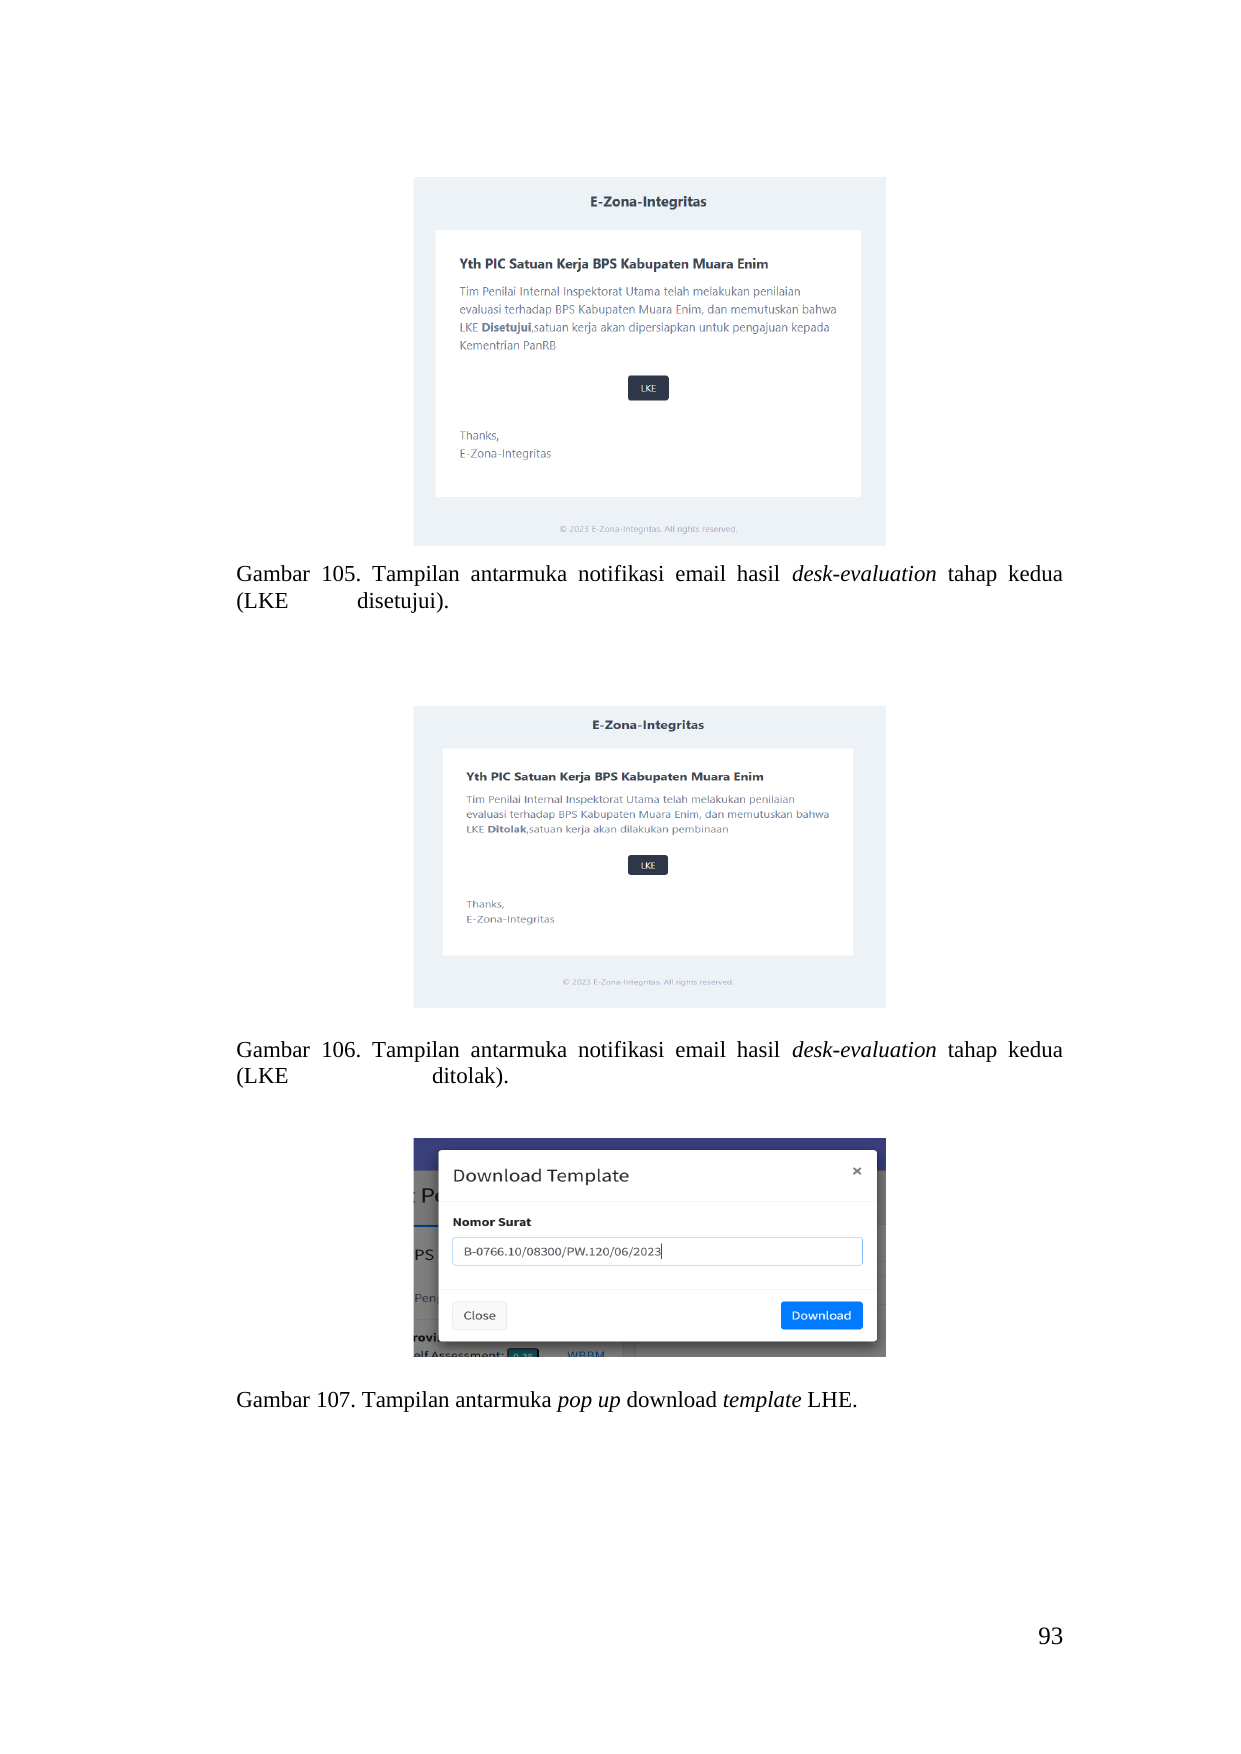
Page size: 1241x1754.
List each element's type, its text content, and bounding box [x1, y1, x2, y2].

picture [413, 706, 886, 1008]
picture [413, 1138, 886, 1357]
picture [413, 177, 886, 546]
text Gambar 105. Tampilan antarmuka notifikasi email hasil desk-evaluation tahap kedua (LKE disetujui). [236, 560, 1063, 613]
text Gambar 107. Tampilan antarmuka pop up download template LHE. [236, 1386, 1063, 1412]
text Gambar 106. Tampilan antarmuka notifikasi email hasil desk-evaluation tahap kedua (LKE ditolak). [236, 1036, 1063, 1089]
